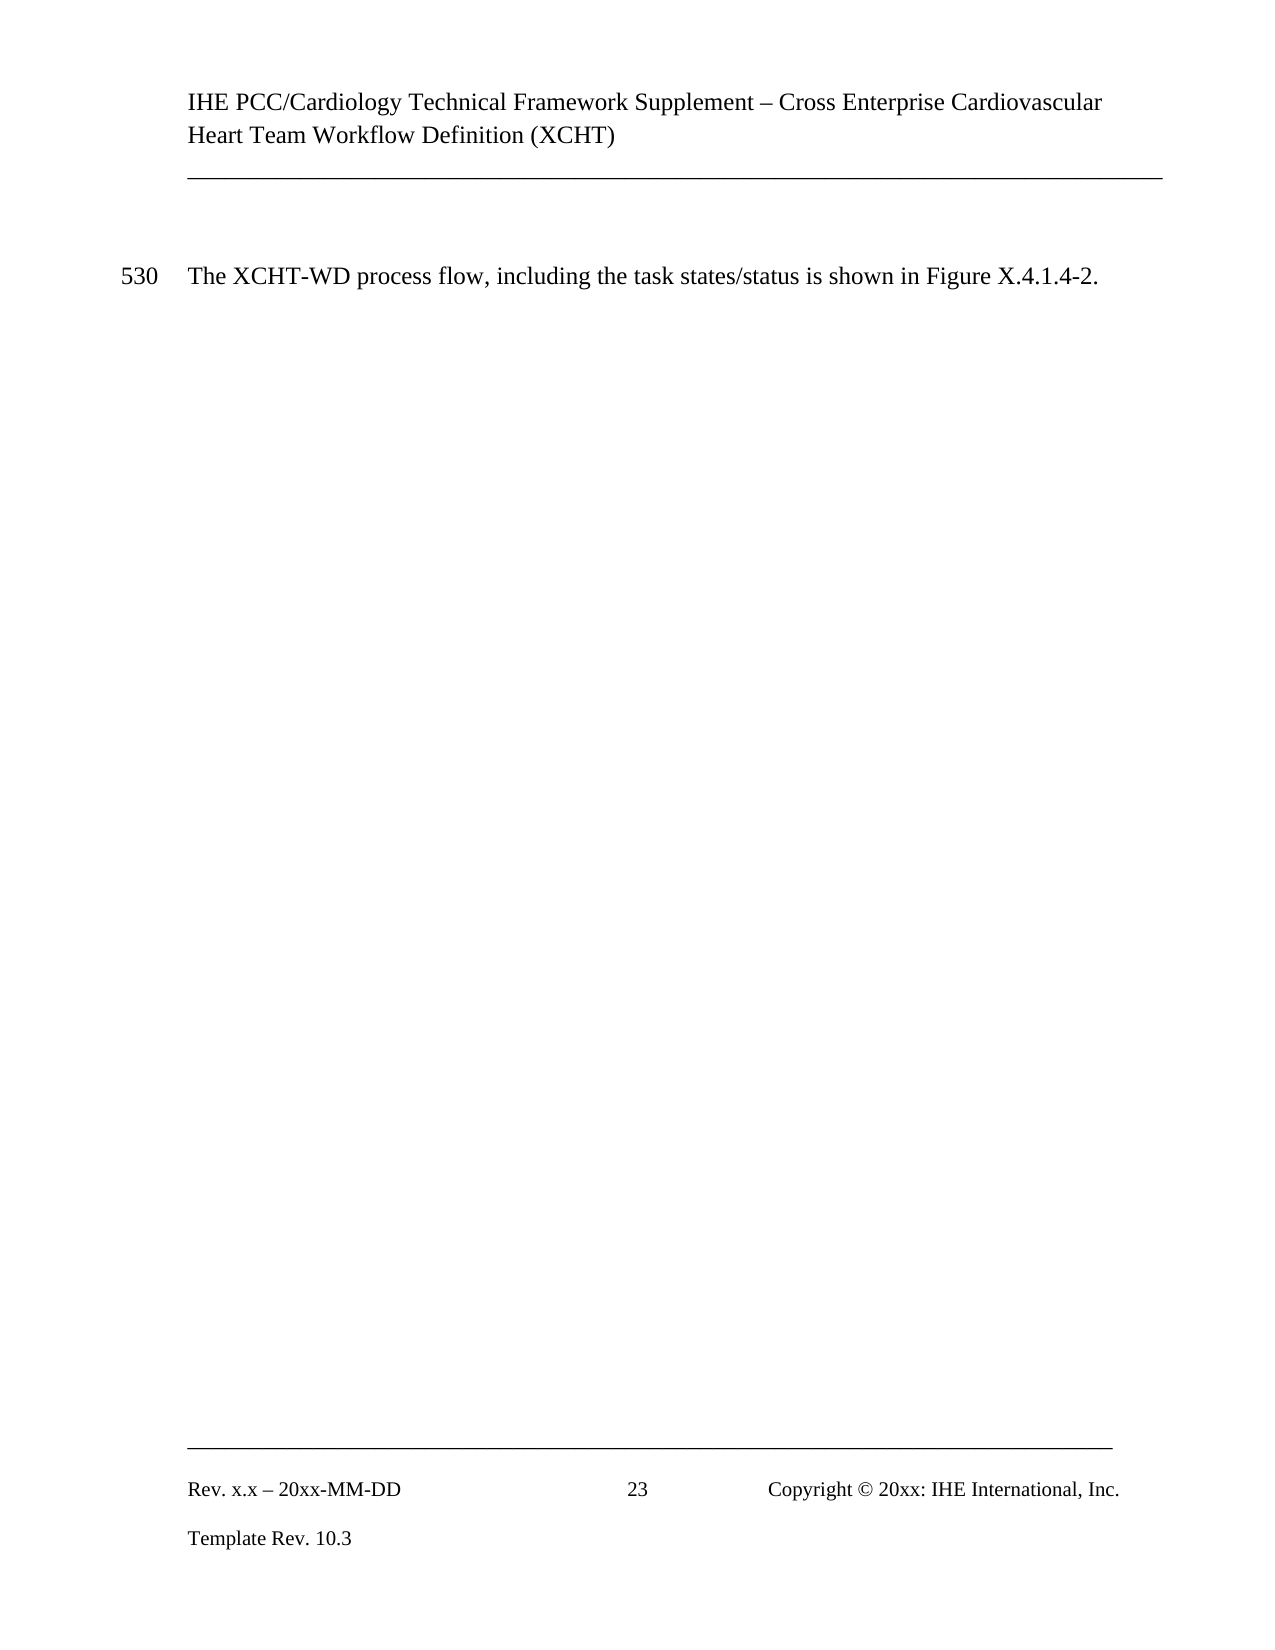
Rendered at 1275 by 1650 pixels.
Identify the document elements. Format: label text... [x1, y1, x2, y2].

text The XCHT-WD process flow, including the task states/status is shown in Figure X.4.1.4-2. [187, 261, 1162, 290]
